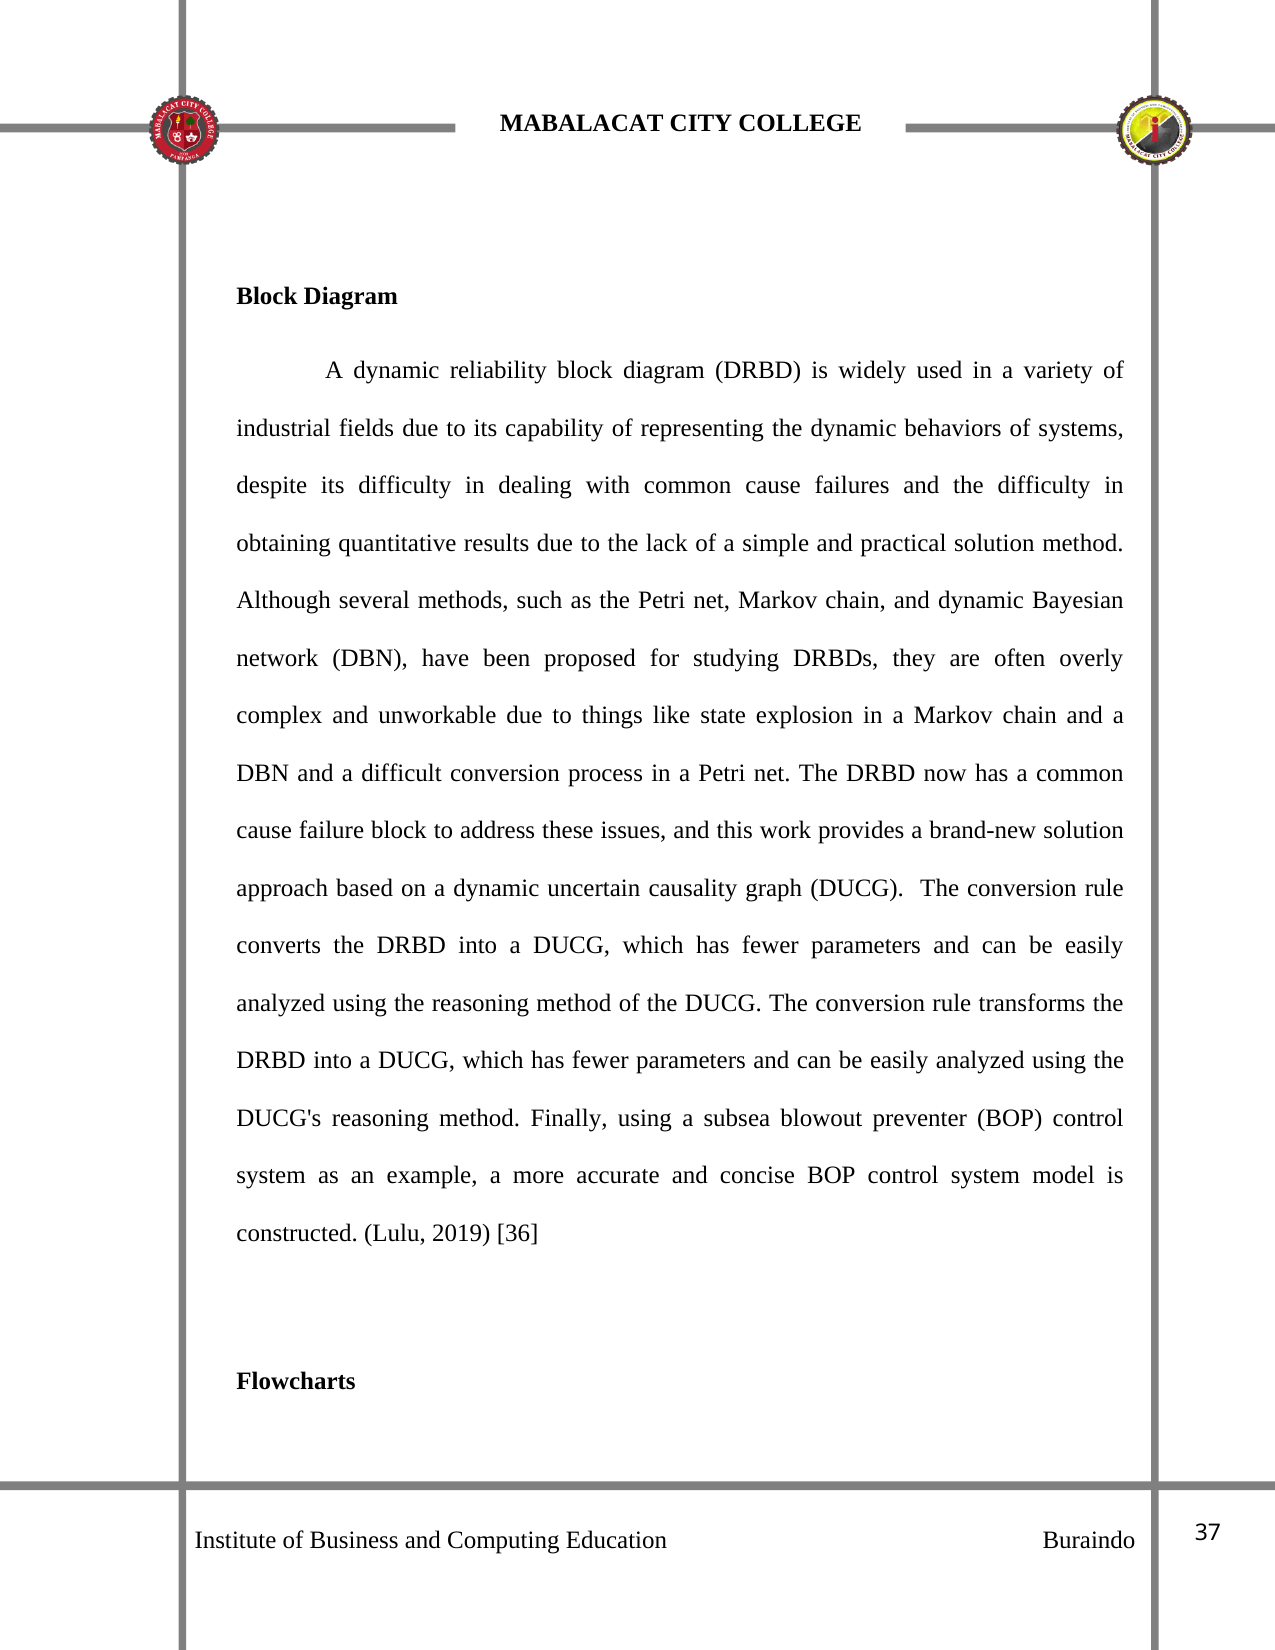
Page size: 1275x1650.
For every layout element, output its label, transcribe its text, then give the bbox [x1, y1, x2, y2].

picture [147, 92, 221, 167]
text Block Diagram [236, 281, 1125, 310]
text Flowcharts [236, 1366, 1125, 1395]
picture [1114, 92, 1194, 168]
text A dynamic reliability block diagram (DRBD) is widely used in a variety of industrial fields due to its capability of representing the dynamic behaviors of systems, despite its difficulty in dealing with common cause failures and the difficulty in obtaining quantitative results due to the lack of a simple and practical solution method. Although several methods, such as the Petri net, Markov chain, and dynamic Bayesian network (DBN), have been proposed for studying DRBDs, they are often overly complex and unworkable due to things like state explosion in a Markov chain and a DBN and a difficult conversion process in a Petri net. The DRBD now has a common cause failure block to address these issues, and this work provides a brand-new solution approach based on a dynamic uncertain causality graph (DUCG). The conversion rule converts the DRBD into a DUCG, which has fewer parameters and can be easily analyzed using the reasoning method of the DUCG. The conversion rule transforms the DRBD into a DUCG, which has fewer parameters and can be easily analyzed using the DUCG's reasoning method. Finally, using a subsea blowout preventer (BOP) control system as an example, a more accurate and concise BOP control system model is constructed. (Lulu, 2019) [36] [236, 355, 1125, 1247]
